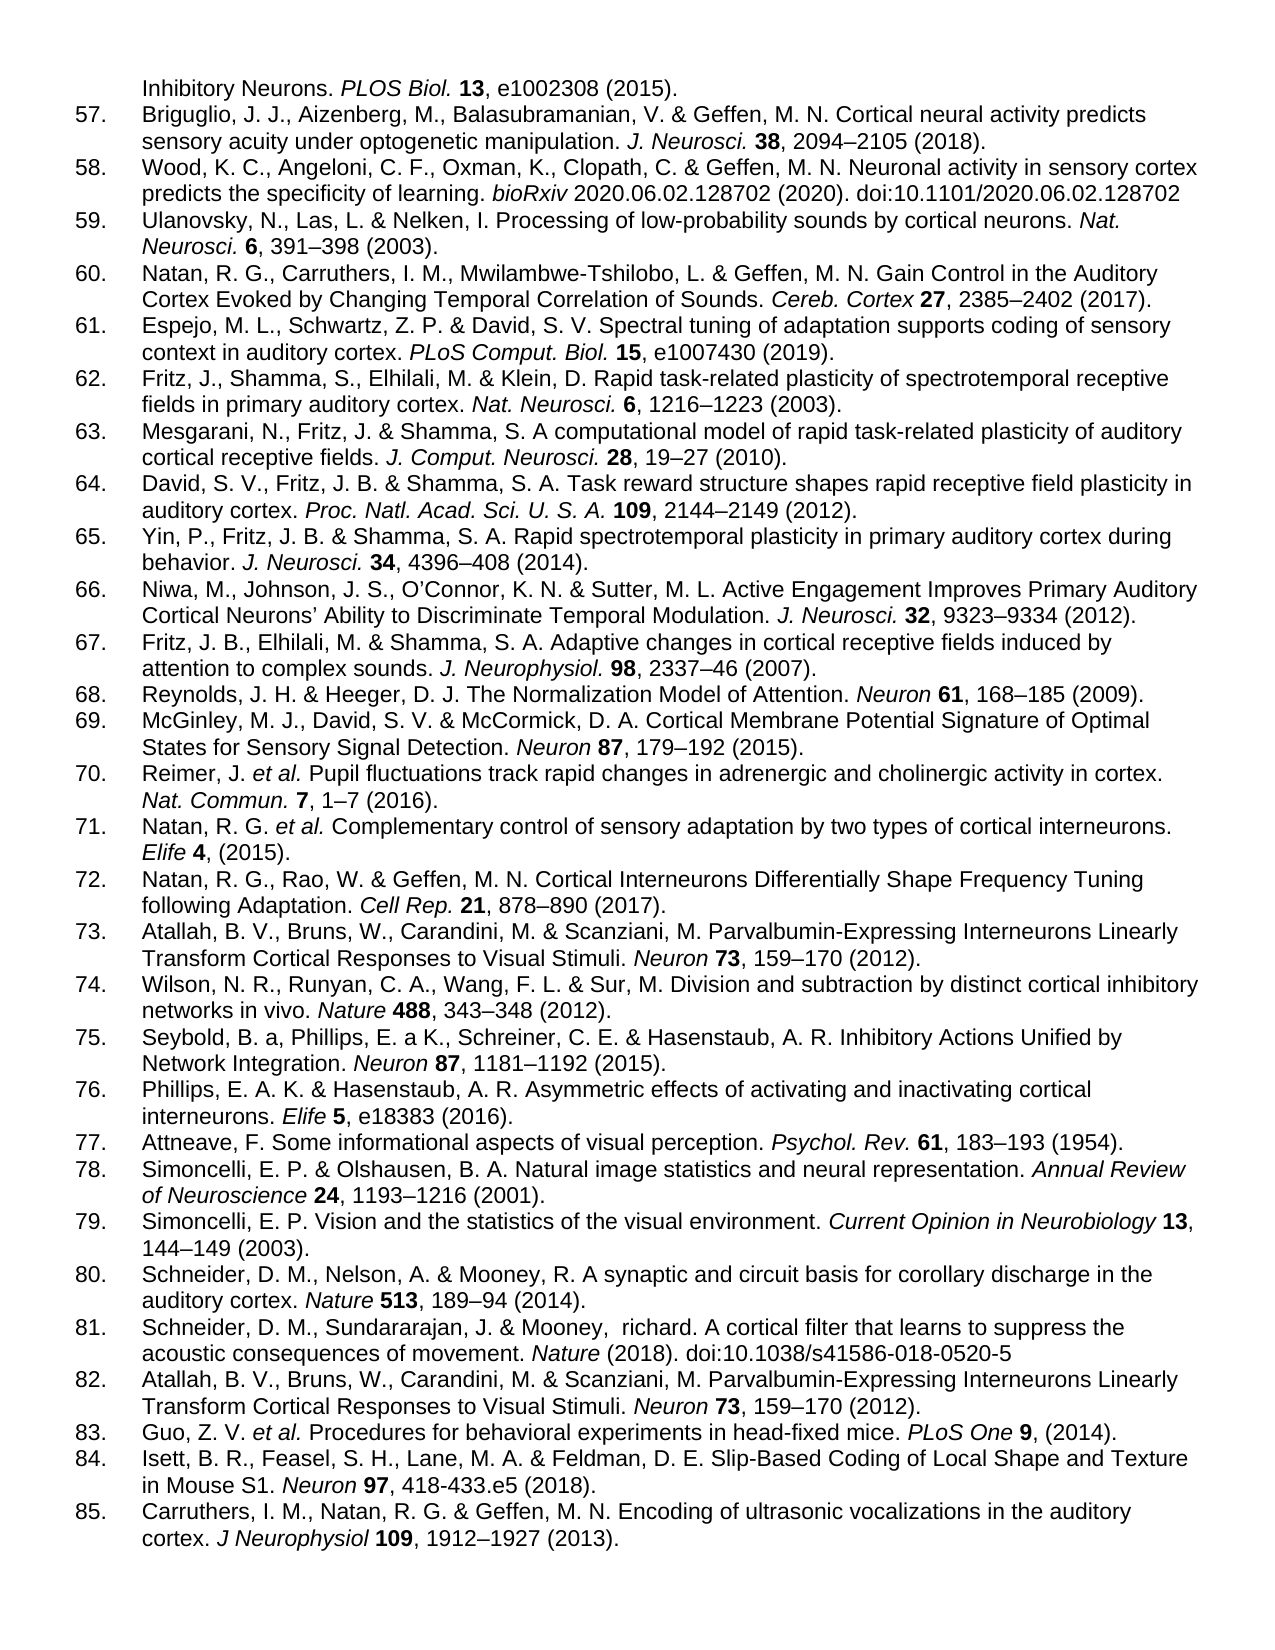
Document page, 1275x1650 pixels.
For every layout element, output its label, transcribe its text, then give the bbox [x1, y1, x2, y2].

text 68. Reynolds, J. H. & Heeger, D. J. The Normalization Model of Attention. Neuron 61, 168–185 (2009). [75, 681, 1200, 707]
text 60. Natan, R. G., Carruthers, I. M., Mwilambwe-Tshilobo, L. & Geffen, M. N. Gain Control in the Auditory Cortex Evoked by Changing Temporal Correlation of Sounds. Cereb. Cortex 27, 2385–2402 (2017). [75, 259, 1200, 312]
text 77. Attneave, F. Some informational aspects of visual perception. Psychol. Rev. 61, 183–193 (1954). [75, 1129, 1200, 1156]
text 73. Atallah, B. V., Bruns, W., Carandini, M. & Scanziani, M. Parvalbumin-Expressing Interneurons Linearly Transform Cortical Responses to Visual Stimuli. Neuron 73, 159–170 (2012). [75, 918, 1200, 971]
text 71. Natan, R. G. et al. Complementary control of sensory adaptation by two types of cortical interneurons. Elife 4, (2015). [75, 813, 1200, 866]
text 74. Wilson, N. R., Runyan, C. A., Wang, F. L. & Sur, M. Division and subtraction by distinct cortical inhibitory networks in vivo. Nature 488, 343–348 (2012). [75, 971, 1200, 1024]
text 65. Yin, P., Fritz, J. B. & Shamma, S. A. Rapid spectrotemporal plasticity in primary auditory cortex during behavior. J. Neurosci. 34, 4396–408 (2014). [75, 523, 1200, 576]
text 82. Atallah, B. V., Bruns, W., Carandini, M. & Scanziani, M. Parvalbumin-Expressing Interneurons Linearly Transform Cortical Responses to Visual Stimuli. Neuron 73, 159–170 (2012). [75, 1366, 1200, 1419]
text 62. Fritz, J., Shamma, S., Elhilali, M. & Klein, D. Rapid task-related plasticity of spectrotemporal receptive fields in primary auditory cortex. Nat. Neurosci. 6, 1216–1223 (2003). [75, 365, 1200, 418]
text 57. Briguglio, J. J., Aizenberg, M., Balasubramanian, V. & Geffen, M. N. Cortical neural activity predicts sensory acuity under optogenetic manipulation. J. Neurosci. 38, 2094–2105 (2018). [75, 101, 1200, 154]
text 80. Schneider, D. M., Nelson, A. & Mooney, R. A synaptic and circuit basis for corollary discharge in the auditory cortex. Nature 513, 189–94 (2014). [75, 1261, 1200, 1314]
text 78. Simoncelli, E. P. & Olshausen, B. A. Natural image statistics and neural representation. Annual Review of Neuroscience 24, 1193–1216 (2001). [75, 1156, 1200, 1208]
text 69. McGinley, M. J., David, S. V. & McCormick, D. A. Cortical Membrane Potential Signature of Optimal States for Sensory Signal Detection. Neuron 87, 179–192 (2015). [75, 707, 1200, 760]
text 61. Espejo, M. L., Schwartz, Z. P. & David, S. V. Spectral tuning of adaptation supports coding of sensory context in auditory cortex. PLoS Comput. Biol. 15, e1007430 (2019). [75, 312, 1200, 365]
text 64. David, S. V., Fritz, J. B. & Shamma, S. A. Task reward structure shapes rapid receptive field plasticity in auditory cortex. Proc. Natl. Acad. Sci. U. S. A. 109, 2144–2149 (2012). [75, 470, 1200, 523]
text 67. Fritz, J. B., Elhilali, M. & Shamma, S. A. Adaptive changes in cortical receptive fields induced by attention to complex sounds. J. Neurophysiol. 98, 2337–46 (2007). [75, 628, 1200, 681]
text 84. Isett, B. R., Feasel, S. H., Lane, M. A. & Feldman, D. E. Slip-Based Coding of Local Shape and Texture in Mouse S1. Neuron 97, 418-433.e5 (2018). [75, 1445, 1200, 1498]
text 72. Natan, R. G., Rao, W. & Geffen, M. N. Cortical Interneurons Differentially Shape Frequency Tuning following Adaptation. Cell Rep. 21, 878–890 (2017). [75, 866, 1200, 918]
text 85. Carruthers, I. M., Natan, R. G. & Geffen, M. N. Encoding of ultrasonic vocalizations in the auditory cortex. J Neurophysiol 109, 1912–1927 (2013). [75, 1498, 1200, 1551]
text 58. Wood, K. C., Angeloni, C. F., Oxman, K., Clopath, C. & Geffen, M. N. Neuronal activity in sensory cortex predicts the specificity of learning. bioRxiv 2020.06.02.128702 (2020). doi:10.1101/2020.06.02.128702 [75, 154, 1200, 207]
text 81. Schneider, D. M., Sundararajan, J. & Mooney, richard. A cortical filter that learns to suppress the acoustic consequences of movement. Nature (2018). doi:10.1038/s41586-018-0520-5 [75, 1314, 1200, 1366]
text 70. Reimer, J. et al. Pupil fluctuations track rapid changes in adrenergic and cholinergic activity in cortex. Nat. Commun. 7, 1–7 (2016). [75, 760, 1200, 813]
text 83. Guo, Z. V. et al. Procedures for behavioral experiments in head-fixed mice. PLoS One 9, (2014). [75, 1419, 1200, 1445]
text 63. Mesgarani, N., Fritz, J. & Shamma, S. A computational model of rapid task-related plasticity of auditory cortical receptive fields. J. Comput. Neurosci. 28, 19–27 (2010). [75, 418, 1200, 470]
text 66. Niwa, M., Johnson, J. S., O’Connor, K. N. & Sutter, M. L. Active Engagement Improves Primary Auditory Cortical Neurons’ Ability to Discriminate Temporal Modulation. J. Neurosci. 32, 9323–9334 (2012). [75, 576, 1200, 628]
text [75, 75, 1200, 101]
text 79. Simoncelli, E. P. Vision and the statistics of the visual environment. Current Opinion in Neurobiology 13, 144–149 (2003). [75, 1208, 1200, 1261]
text 76. Phillips, E. A. K. & Hasenstaub, A. R. Asymmetric effects of activating and inactivating cortical interneurons. Elife 5, e18383 (2016). [75, 1076, 1200, 1129]
text 75. Seybold, B. a, Phillips, E. a K., Schreiner, C. E. & Hasenstaub, A. R. Inhibitory Actions Unified by Network Integration. Neuron 87, 1181–1192 (2015). [75, 1024, 1200, 1076]
text 59. Ulanovsky, N., Las, L. & Nelken, I. Processing of low-probability sounds by cortical neurons. Nat. Neurosci. 6, 391–398 (2003). [75, 207, 1200, 259]
